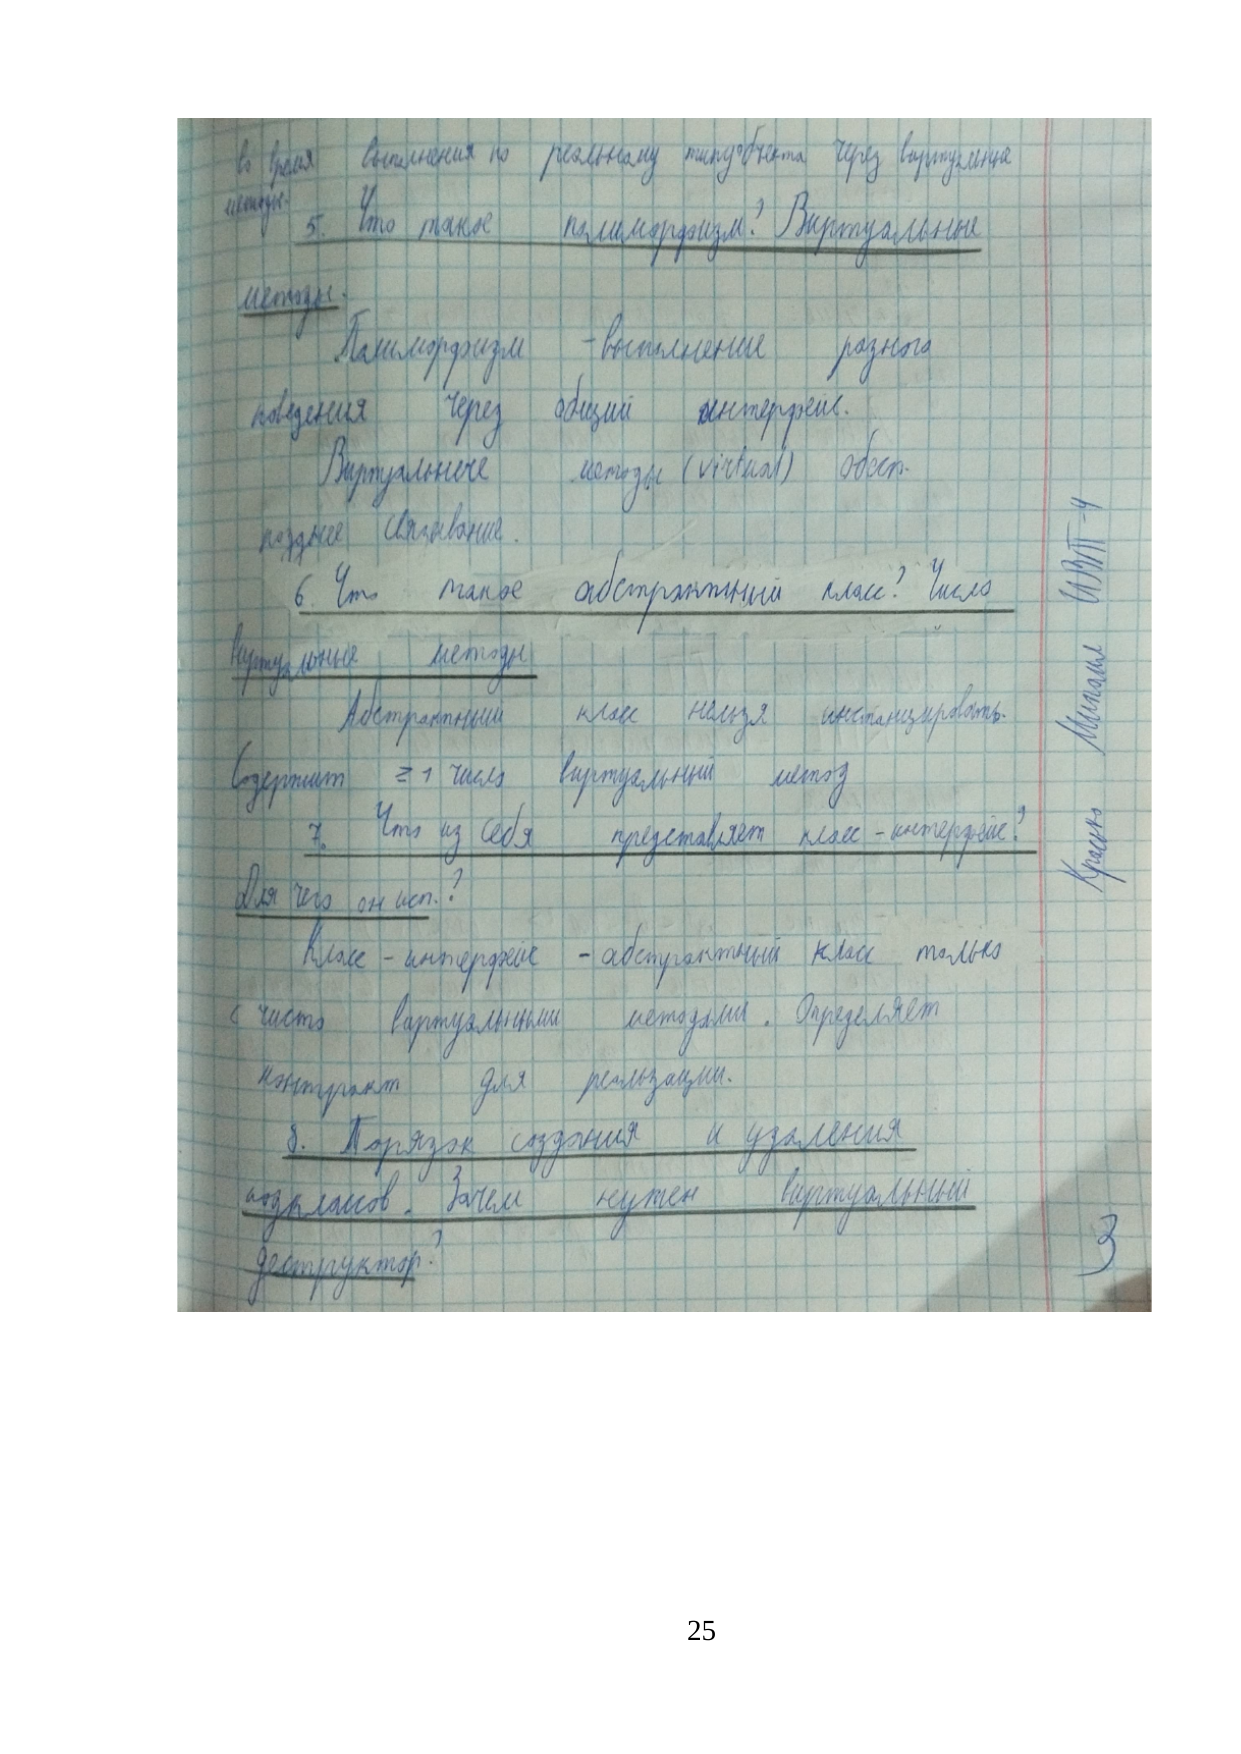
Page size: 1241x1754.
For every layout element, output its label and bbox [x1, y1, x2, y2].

picture [177, 118, 1152, 1312]
